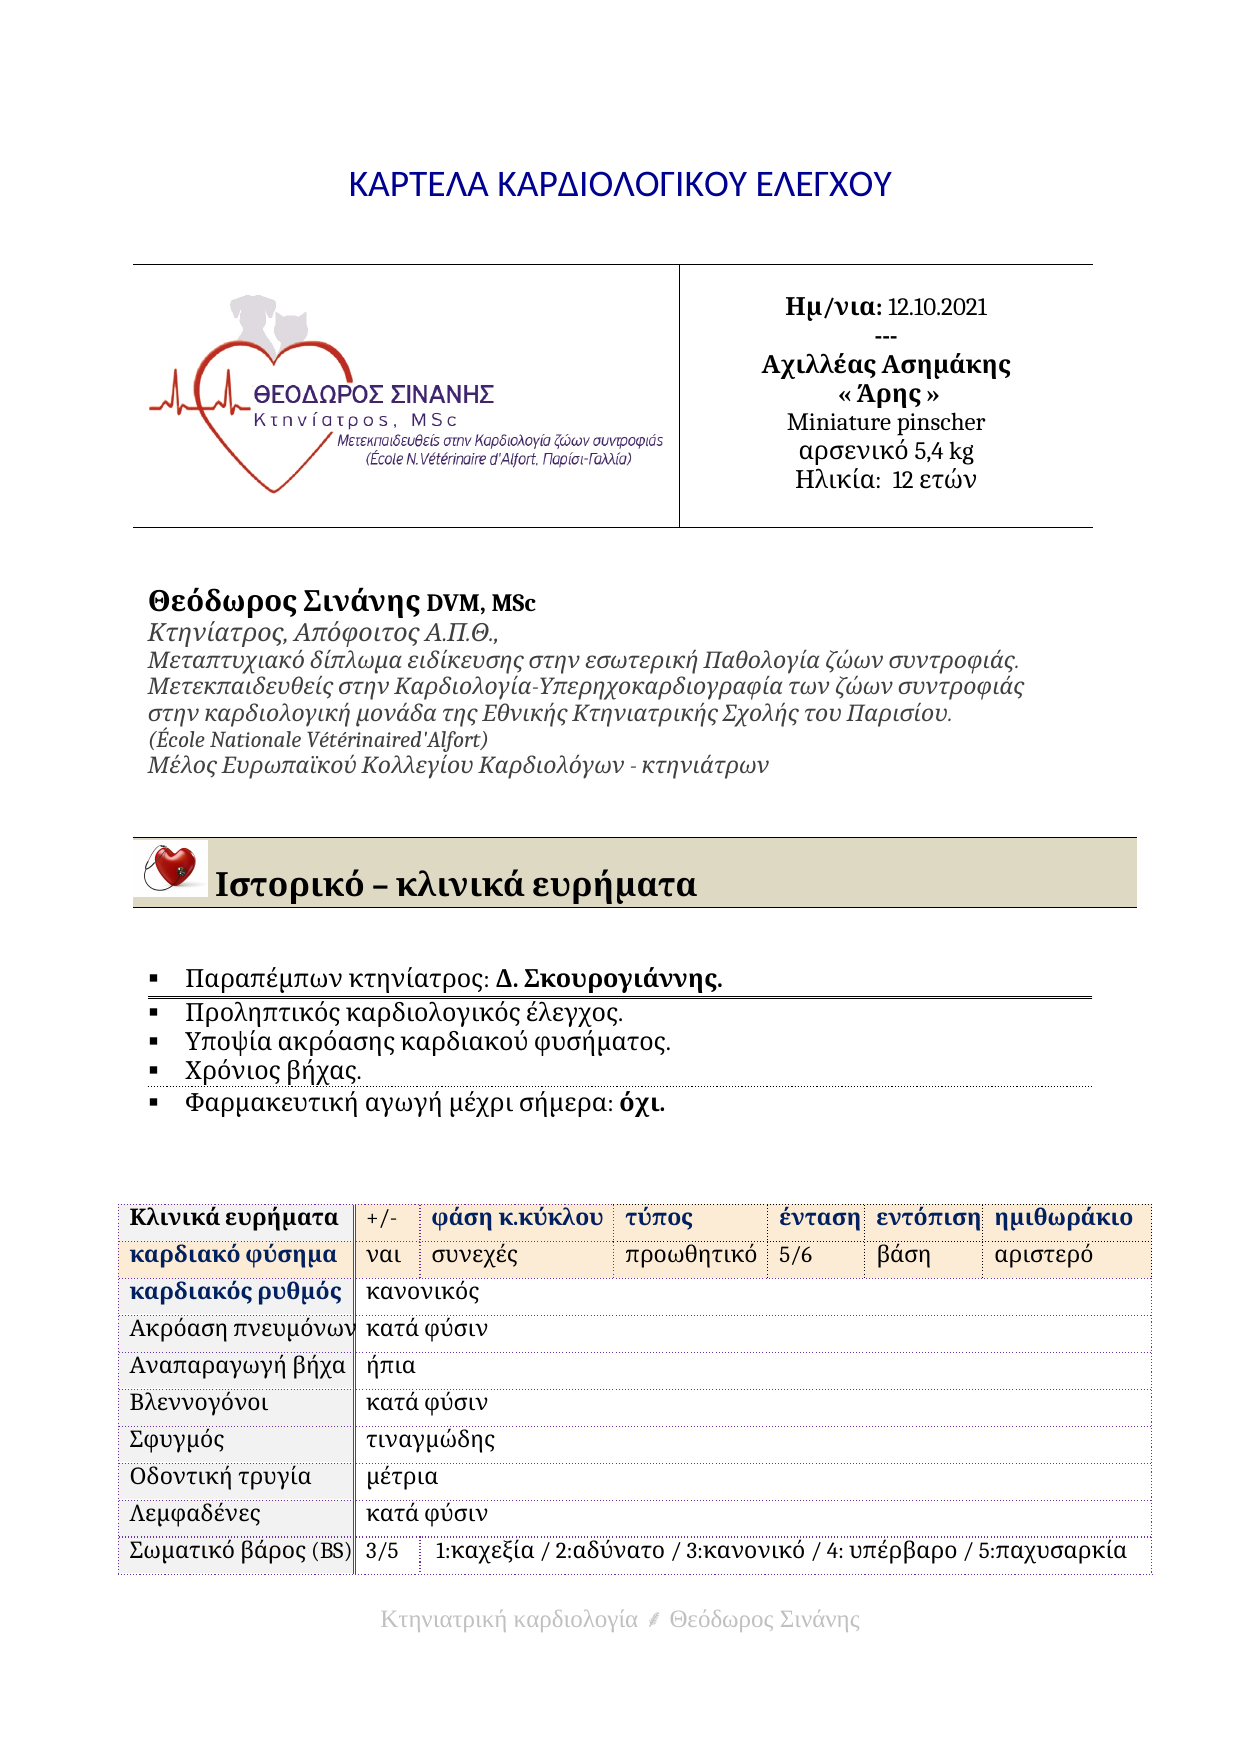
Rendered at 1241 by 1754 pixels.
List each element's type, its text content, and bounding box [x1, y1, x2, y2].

list Παραπέμπων κτηνίατρος: Δ. Σκουρογιάννης. [148, 965, 1092, 996]
table_cell κατά φύσιν [356, 1500, 1152, 1536]
table_cell Βλεννογόνοι [118, 1389, 353, 1426]
table_cell βάση [865, 1241, 983, 1278]
list Χρόνιος βήχας. [148, 1057, 1092, 1086]
table_cell καρδιακό φύσημα [118, 1241, 353, 1278]
table_cell ήπια [356, 1352, 1152, 1388]
text Κτηνίατρος, Απόφοιτος Α.Π.Θ., [148, 619, 1092, 648]
table_cell κατά φύσιν [356, 1315, 1152, 1352]
text Ιστορικό – κλινικά ευρήματα [133, 838, 1137, 907]
text στην καρδιολογική μονάδα της Εθνικής Κτηνιατρικής Σχολής του Παρισίου. [148, 700, 1092, 727]
table_header εντόπιση [865, 1204, 983, 1241]
table_cell Σωματικό βάρος (BS) [118, 1536, 353, 1573]
table_cell 5/6 [768, 1241, 865, 1278]
table_header [133, 265, 679, 527]
table_cell προωθητικό [614, 1241, 768, 1278]
table_cell τιναγμώδης [356, 1426, 1152, 1462]
table_cell ναι [356, 1241, 420, 1278]
table_header Ημ/νια: 12.10.2021 --- Αχιλλέας Ασημάκης « Άρης » Miniature pinscher αρσενικό 5,4 kg Ηλικία: 12 ετών [680, 265, 1093, 527]
table_header ημιθωράκιο [983, 1204, 1152, 1241]
table_cell αριστερό [983, 1241, 1152, 1278]
text Μέλος Ευρωπαϊκού Κολλεγίου Καρδιολόγων - κτηνιάτρων [148, 753, 1092, 779]
list Υποψία ακρόασης καρδιακού φυσήματος. [148, 1028, 1092, 1057]
table_cell Σφυγμός [118, 1426, 353, 1462]
table_cell Αναπαραγωγή βήχα [118, 1352, 353, 1388]
table_header τύπος [614, 1204, 768, 1241]
list Προληπτικός καρδιολογικός έλεγχος. [148, 999, 1092, 1028]
list Φαρμακευτική αγωγή μέχρι σήμερα: όχι. [148, 1086, 1092, 1117]
table_cell Ακρόαση πνευμόνων [118, 1315, 353, 1352]
table_cell κανονικός [356, 1278, 1152, 1314]
picture [132, 840, 208, 897]
text Θεόδωρος Σινάνης DVM, MSc [148, 585, 1092, 619]
table_cell 1:καχεξία / 2:αδύνατο / 3:κανονικό / 4: υπέρβαρο / 5:παχυσαρκία [420, 1536, 1152, 1573]
table_cell καρδιακός ρυθμός [118, 1278, 353, 1314]
table_cell κατά φύσιν [356, 1389, 1152, 1426]
table_header Κλινικά ευρήματα [118, 1204, 353, 1241]
table_cell Οδοντική τρυγία [118, 1463, 353, 1499]
table_header ένταση [768, 1204, 865, 1241]
text Μεταπτυχιακό δίπλωμα ειδίκευσης στην εσωτερική Παθολογία ζώων συντροφιάς. [148, 648, 1092, 674]
picture [149, 292, 664, 499]
table_cell συνεχές [420, 1241, 614, 1278]
table_cell μέτρια [356, 1463, 1152, 1499]
subtitle ΚΑΡΤΕΛΑ καρδιολογικου ελεγχου [148, 160, 1092, 206]
table_cell 3/5 [356, 1536, 420, 1573]
table_cell Λεμφαδένες [118, 1500, 353, 1536]
text Μετεκπαιδευθείς στην Καρδιολογία-Υπερηχοκαρδιογραφία των ζώων συντροφιάς [148, 674, 1092, 700]
table_header φάση κ.κύκλου [420, 1204, 614, 1241]
table_header +/- [356, 1204, 420, 1241]
text (École Nationale Vétérinaired'Alfort) [148, 727, 1092, 753]
